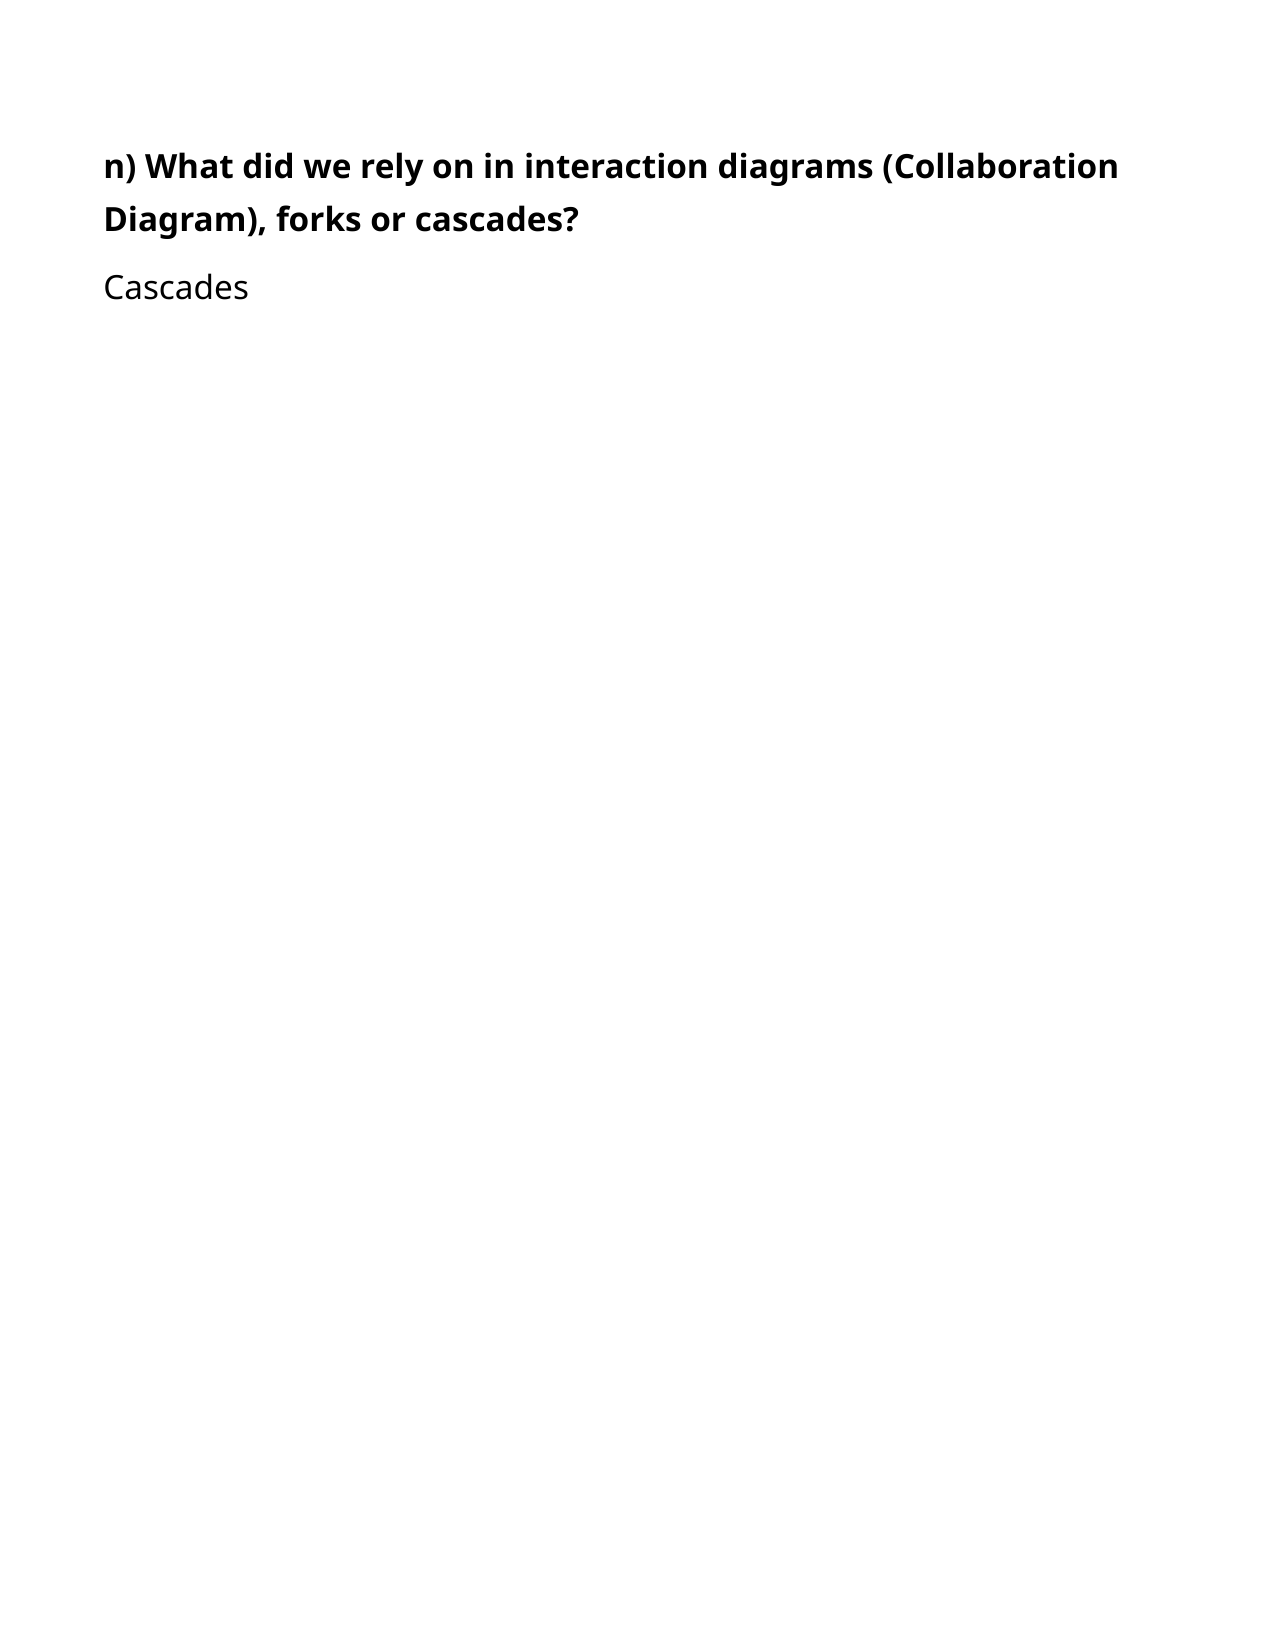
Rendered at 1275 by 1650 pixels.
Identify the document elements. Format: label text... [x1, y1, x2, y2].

text Cascades [103, 264, 1247, 309]
text n) What did we rely on in interaction diagrams (Collaboration Diagram), forks or cascades? [103, 143, 1247, 241]
